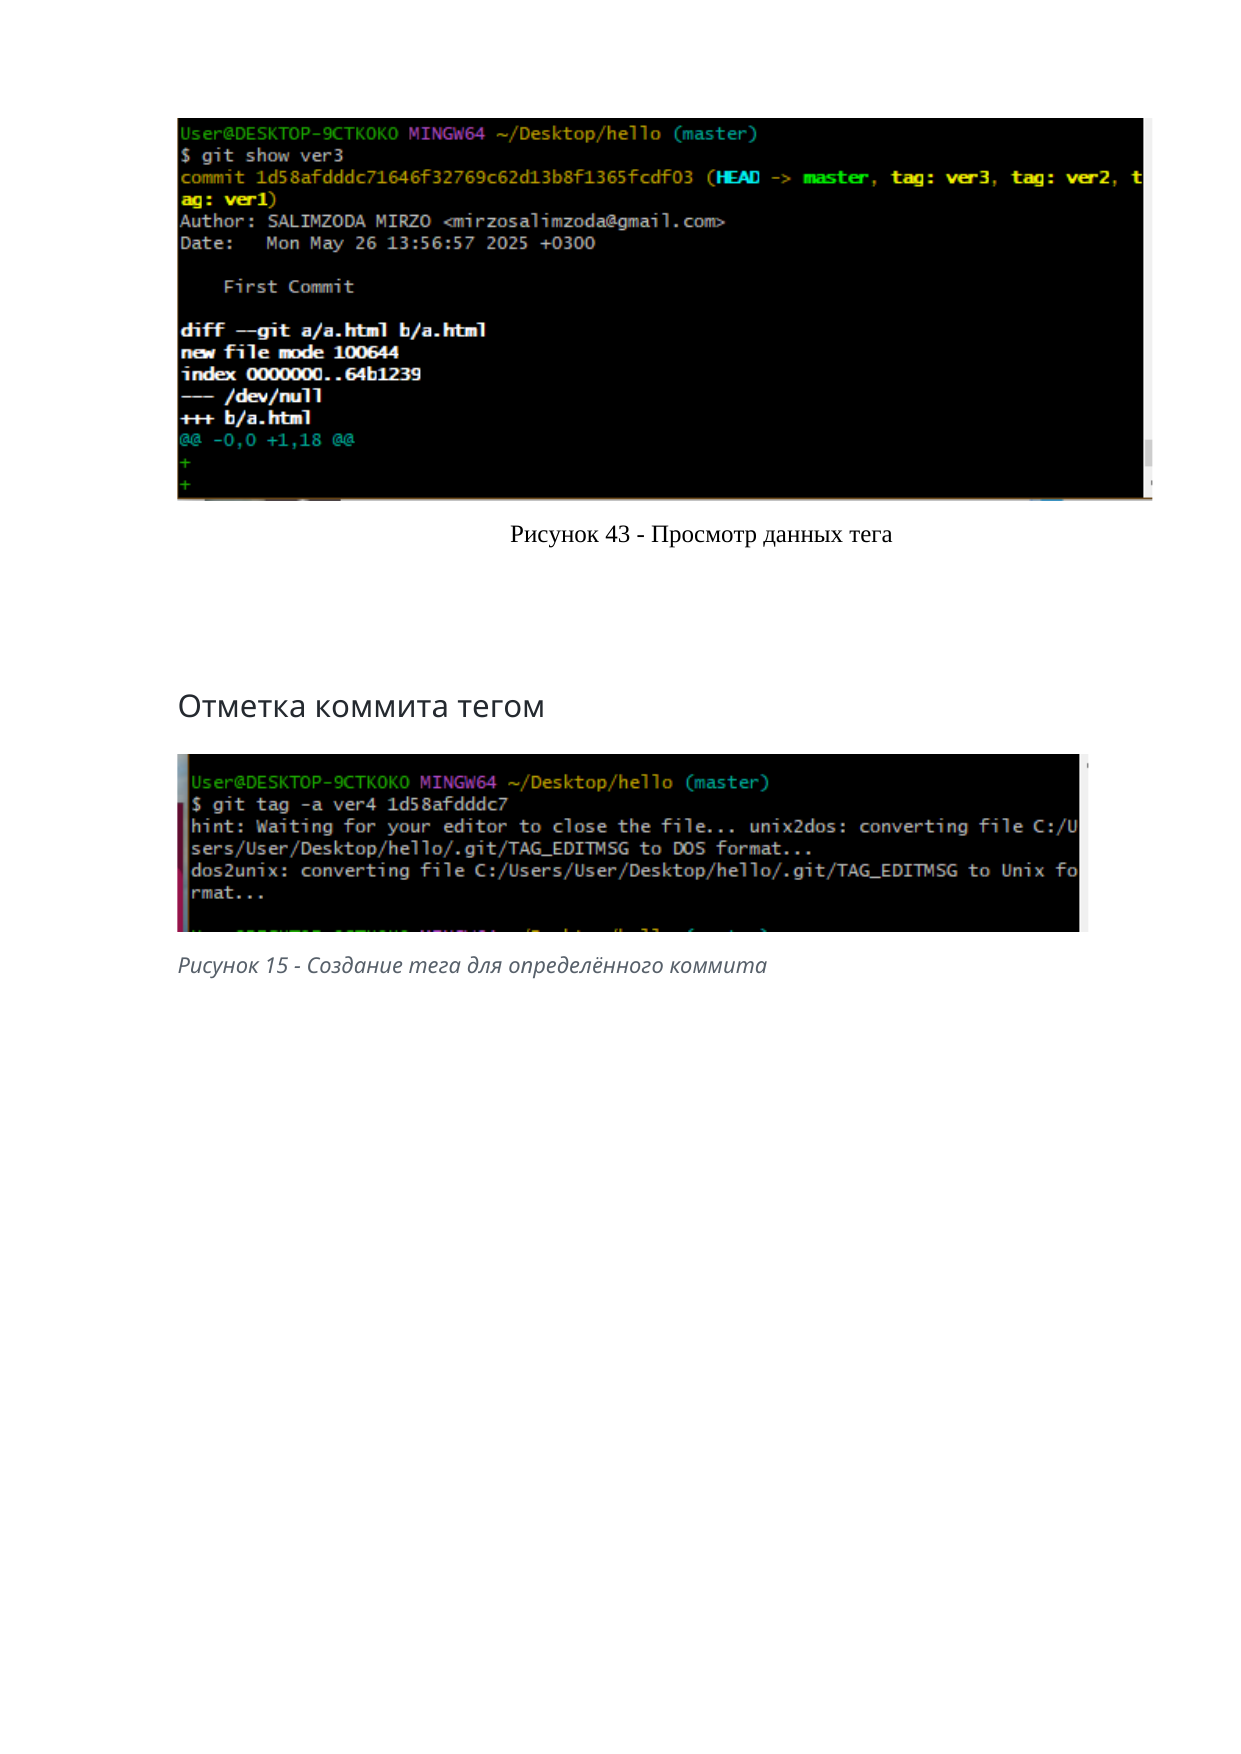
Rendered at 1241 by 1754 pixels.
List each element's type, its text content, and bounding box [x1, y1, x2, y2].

picture [177, 754, 1089, 932]
picture [177, 118, 1153, 501]
subtitle Отметка коммита тегом [177, 684, 1152, 726]
text Рисунок 15 - Создание тега для определённого коммита [177, 950, 1152, 980]
